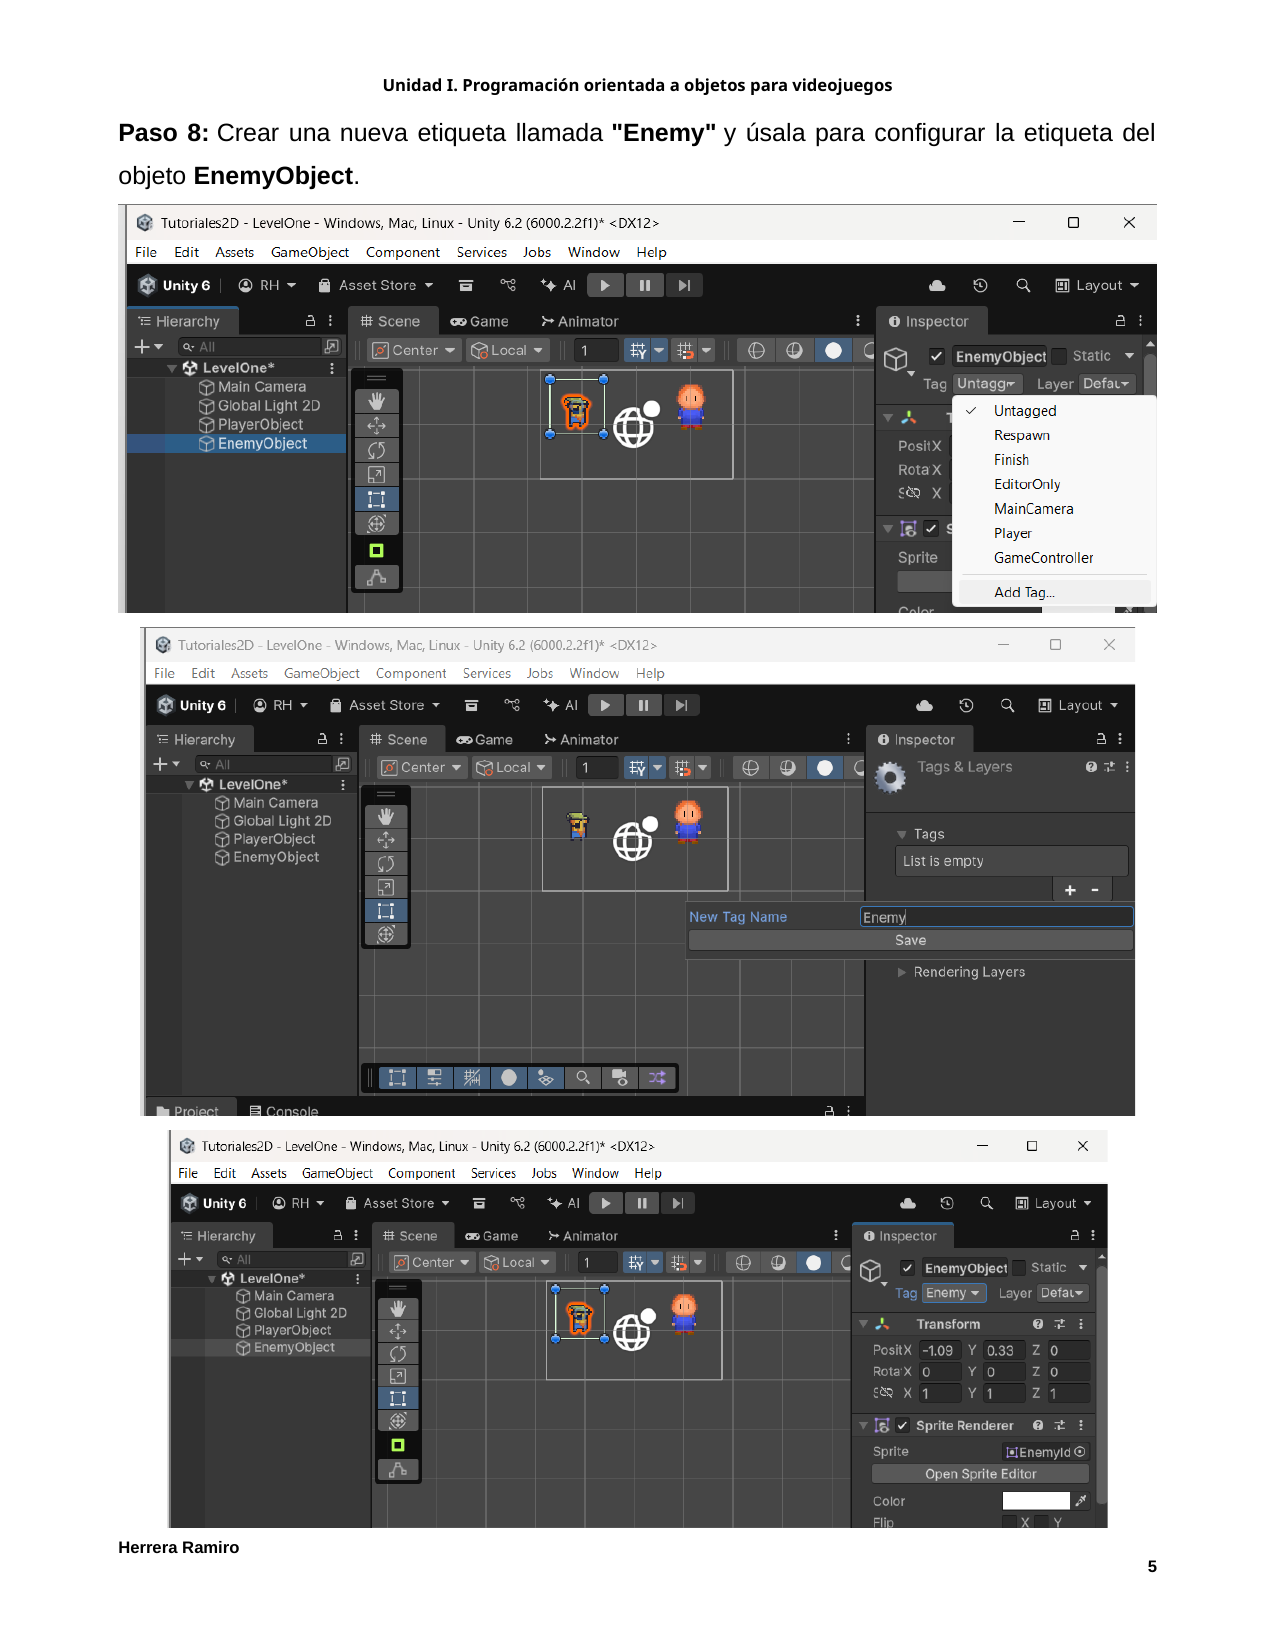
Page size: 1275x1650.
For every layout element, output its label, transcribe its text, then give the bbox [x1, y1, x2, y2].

picture [140, 627, 1136, 1116]
text Paso 8: Crear una nueva etiqueta llamada "Enemy" y úsala para configurar la etiqueta del objeto EnemyObject. [118, 118, 1157, 190]
picture [167, 1130, 1108, 1528]
picture [118, 204, 1157, 613]
